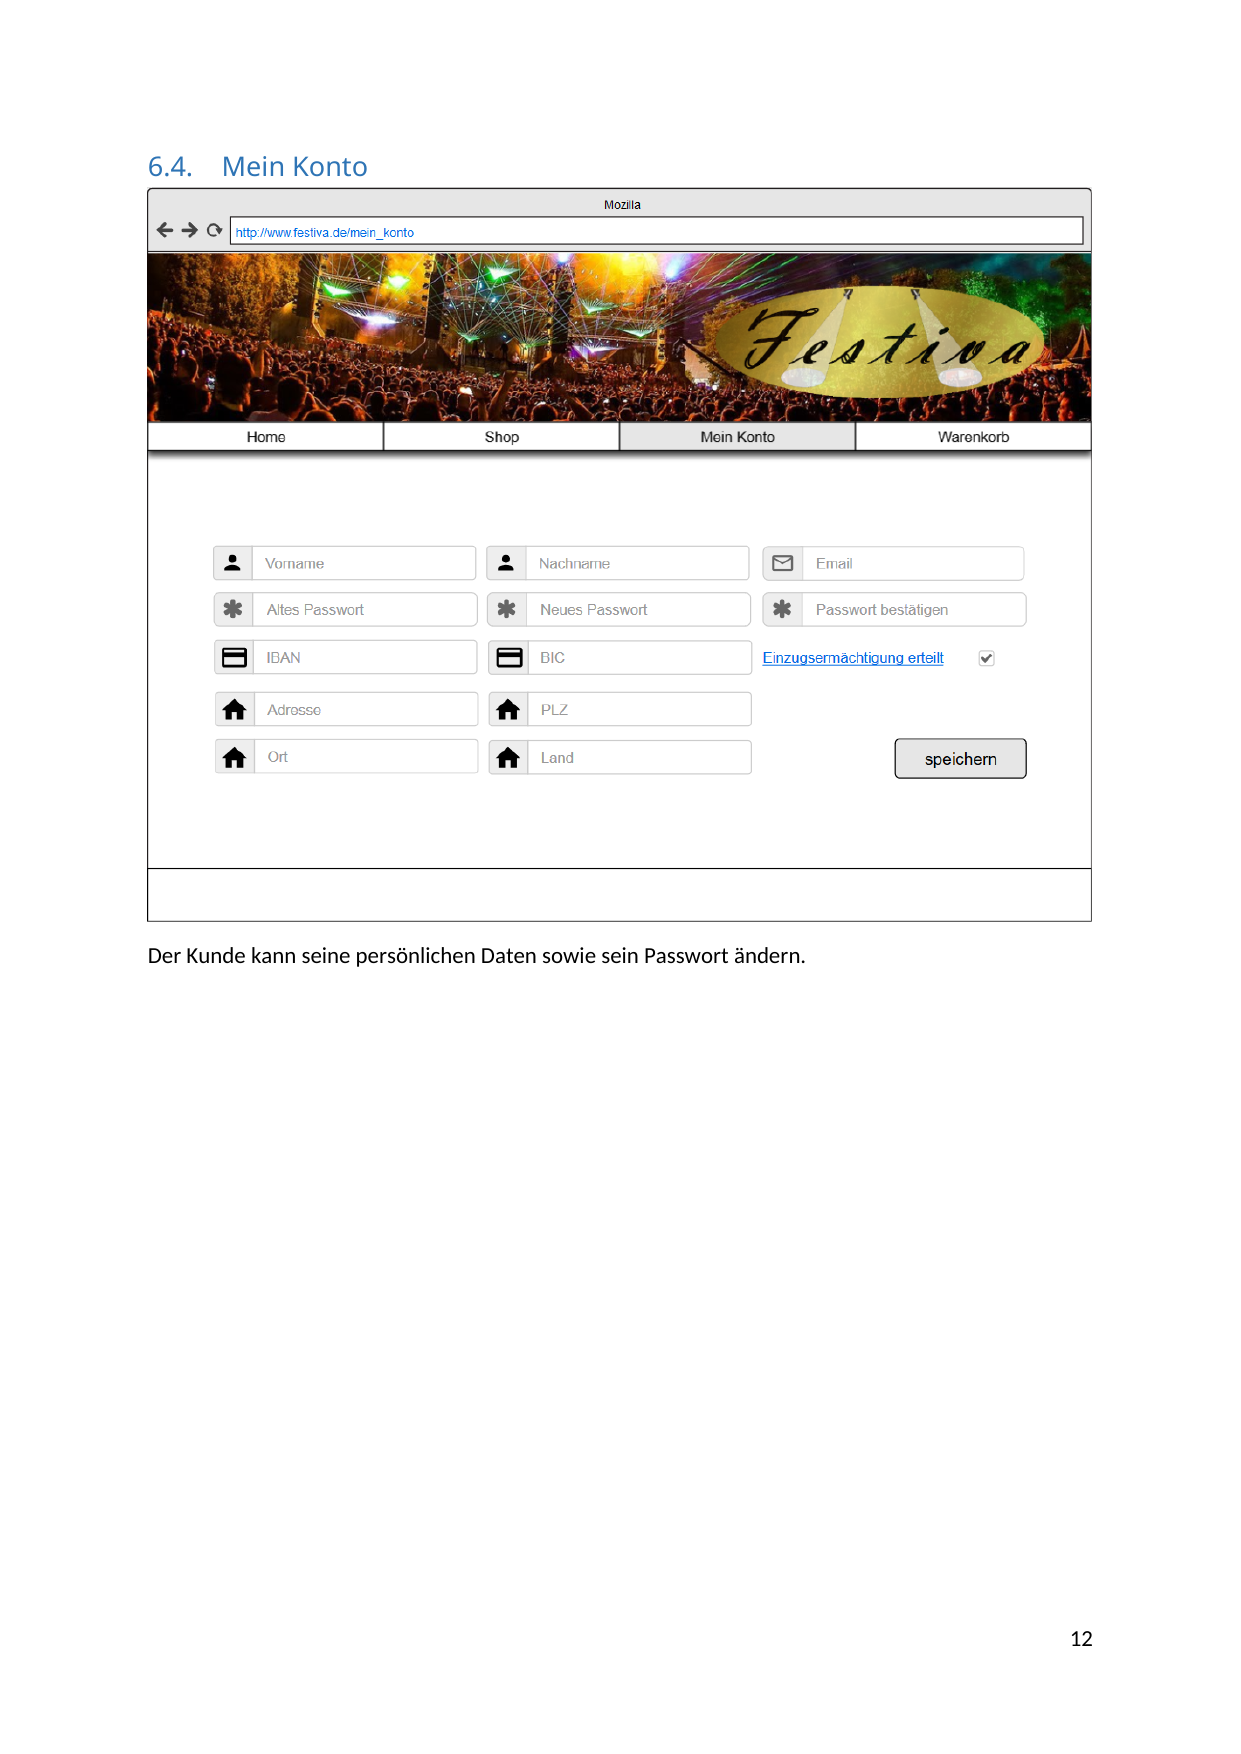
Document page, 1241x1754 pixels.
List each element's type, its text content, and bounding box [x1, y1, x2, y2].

text Der Kunde kann seine persönlichen Daten sowie sein Passwort ändern. [148, 941, 1093, 969]
picture [147, 187, 1092, 922]
subtitle Mein Konto [148, 148, 1093, 184]
